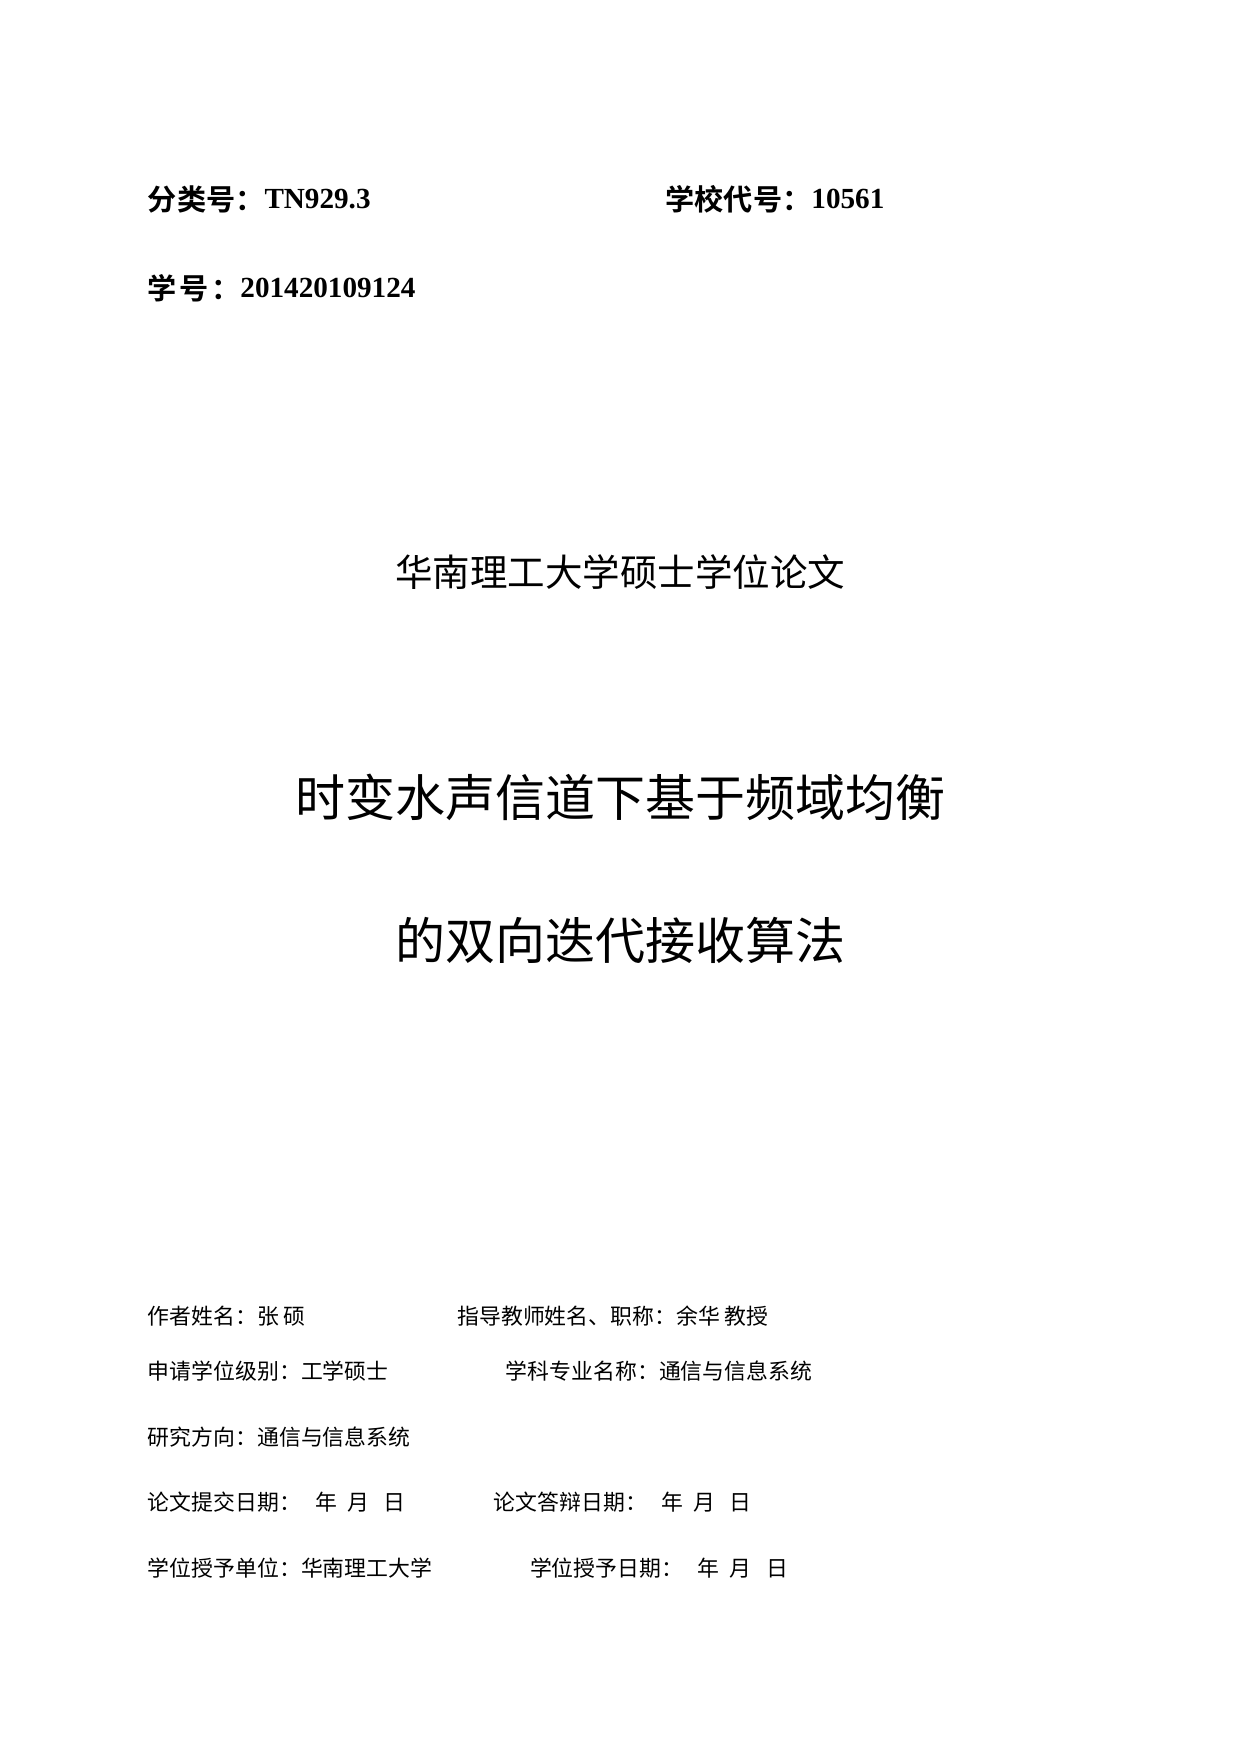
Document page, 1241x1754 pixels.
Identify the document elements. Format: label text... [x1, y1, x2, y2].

text 学号：201420109124 [148, 253, 1092, 321]
text 论文提交日期： 年 月 日 论文答辩日期： 年 月 日 [148, 1484, 1092, 1518]
text 时变水声信道下基于频域均衡 [148, 744, 1092, 846]
text 申请学位级别：工学硕士 学科专业名称：通信与信息系统 [148, 1353, 1092, 1387]
text 研究方向：通信与信息系统 [148, 1419, 1092, 1453]
text 分类号：TN929.3 学校代号：10561 [148, 164, 1092, 232]
text 作者姓名：张 硕 指导教师姓名、职称：余华 教授 [148, 1298, 1092, 1332]
text 华南理工大学硕士学位论文 [148, 537, 1092, 604]
text 学位授予单位：华南理工大学 学位授予日期： 年 月 日 [148, 1550, 1092, 1584]
text 的双向迭代接收算法 [148, 887, 1092, 989]
